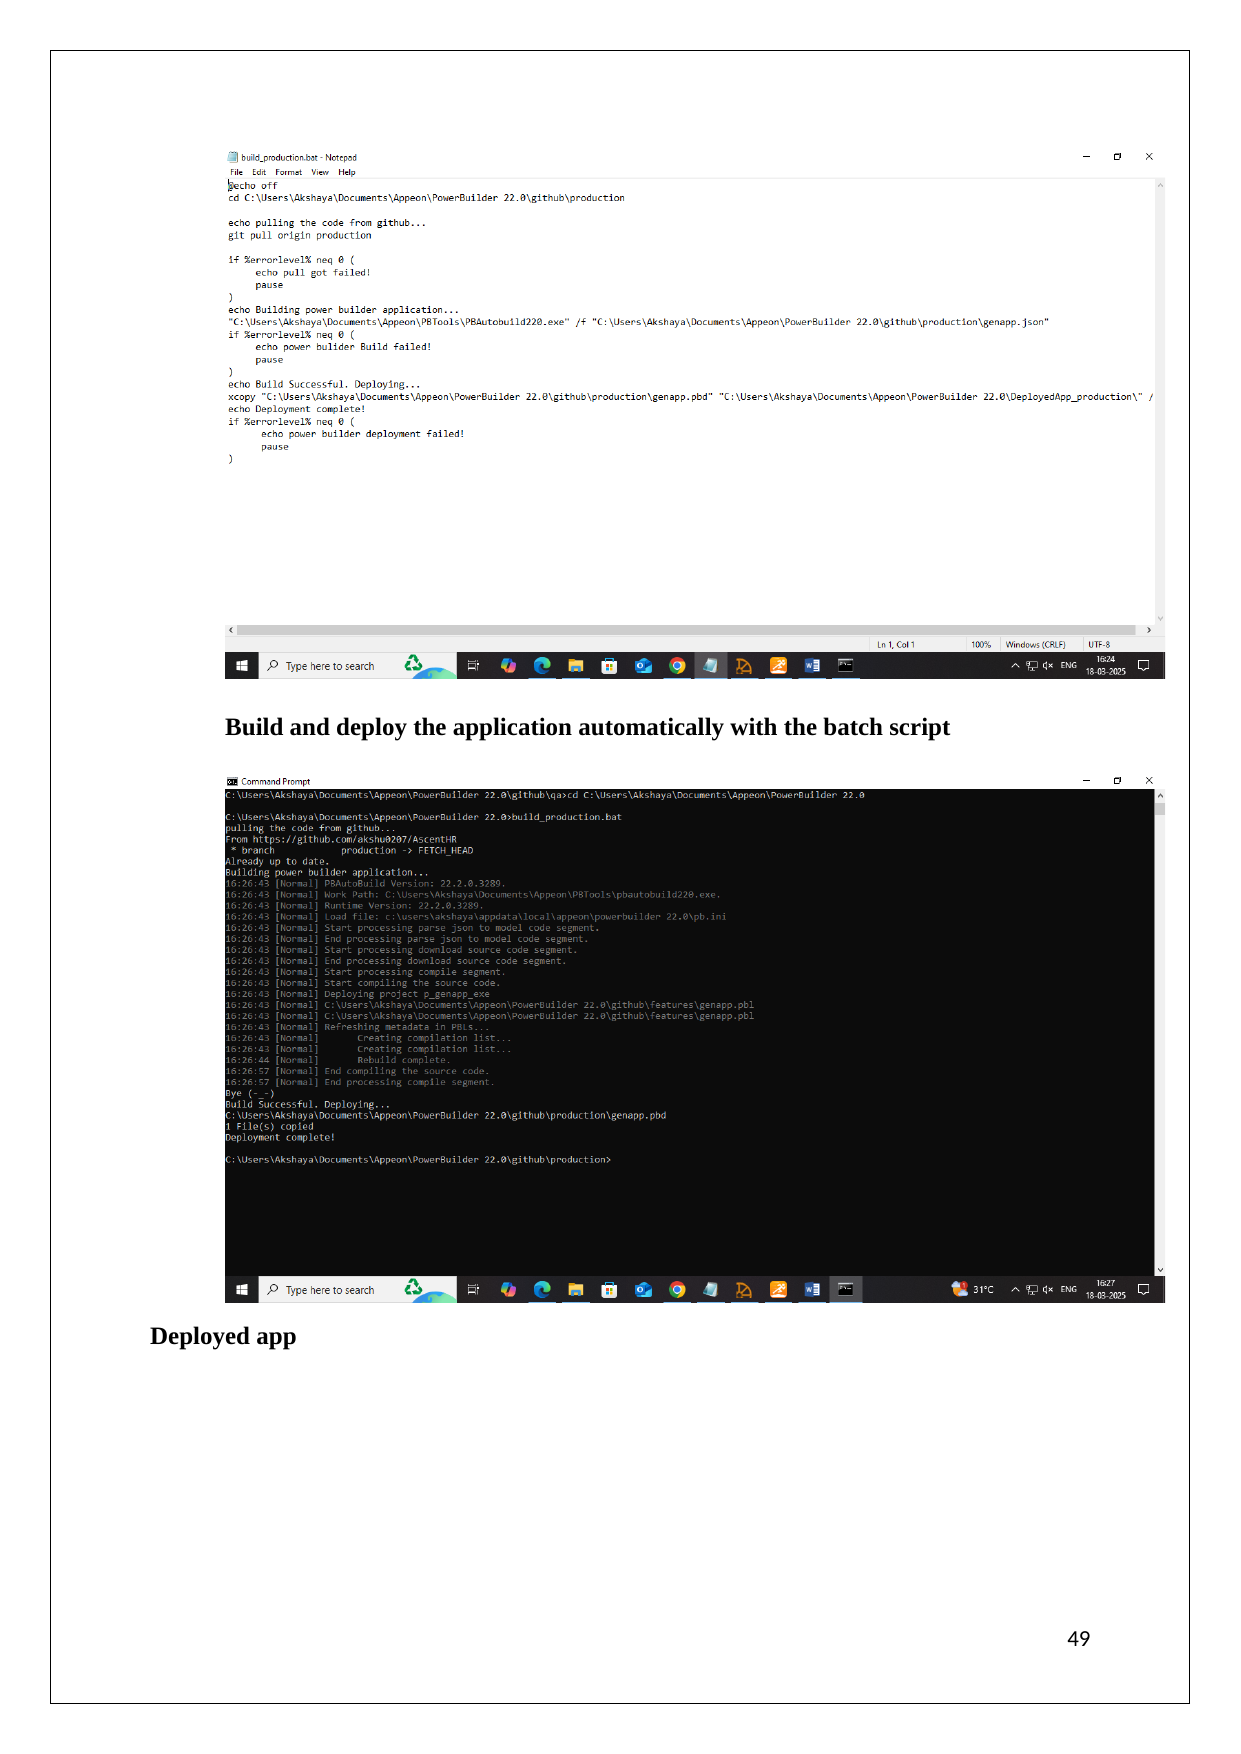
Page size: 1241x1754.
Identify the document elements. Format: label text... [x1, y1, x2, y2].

picture [225, 150, 1166, 679]
list Build and deploy the application automatically with the batch script [225, 712, 1090, 741]
text Deployed app [150, 1321, 1090, 1350]
picture [225, 773, 1166, 1303]
